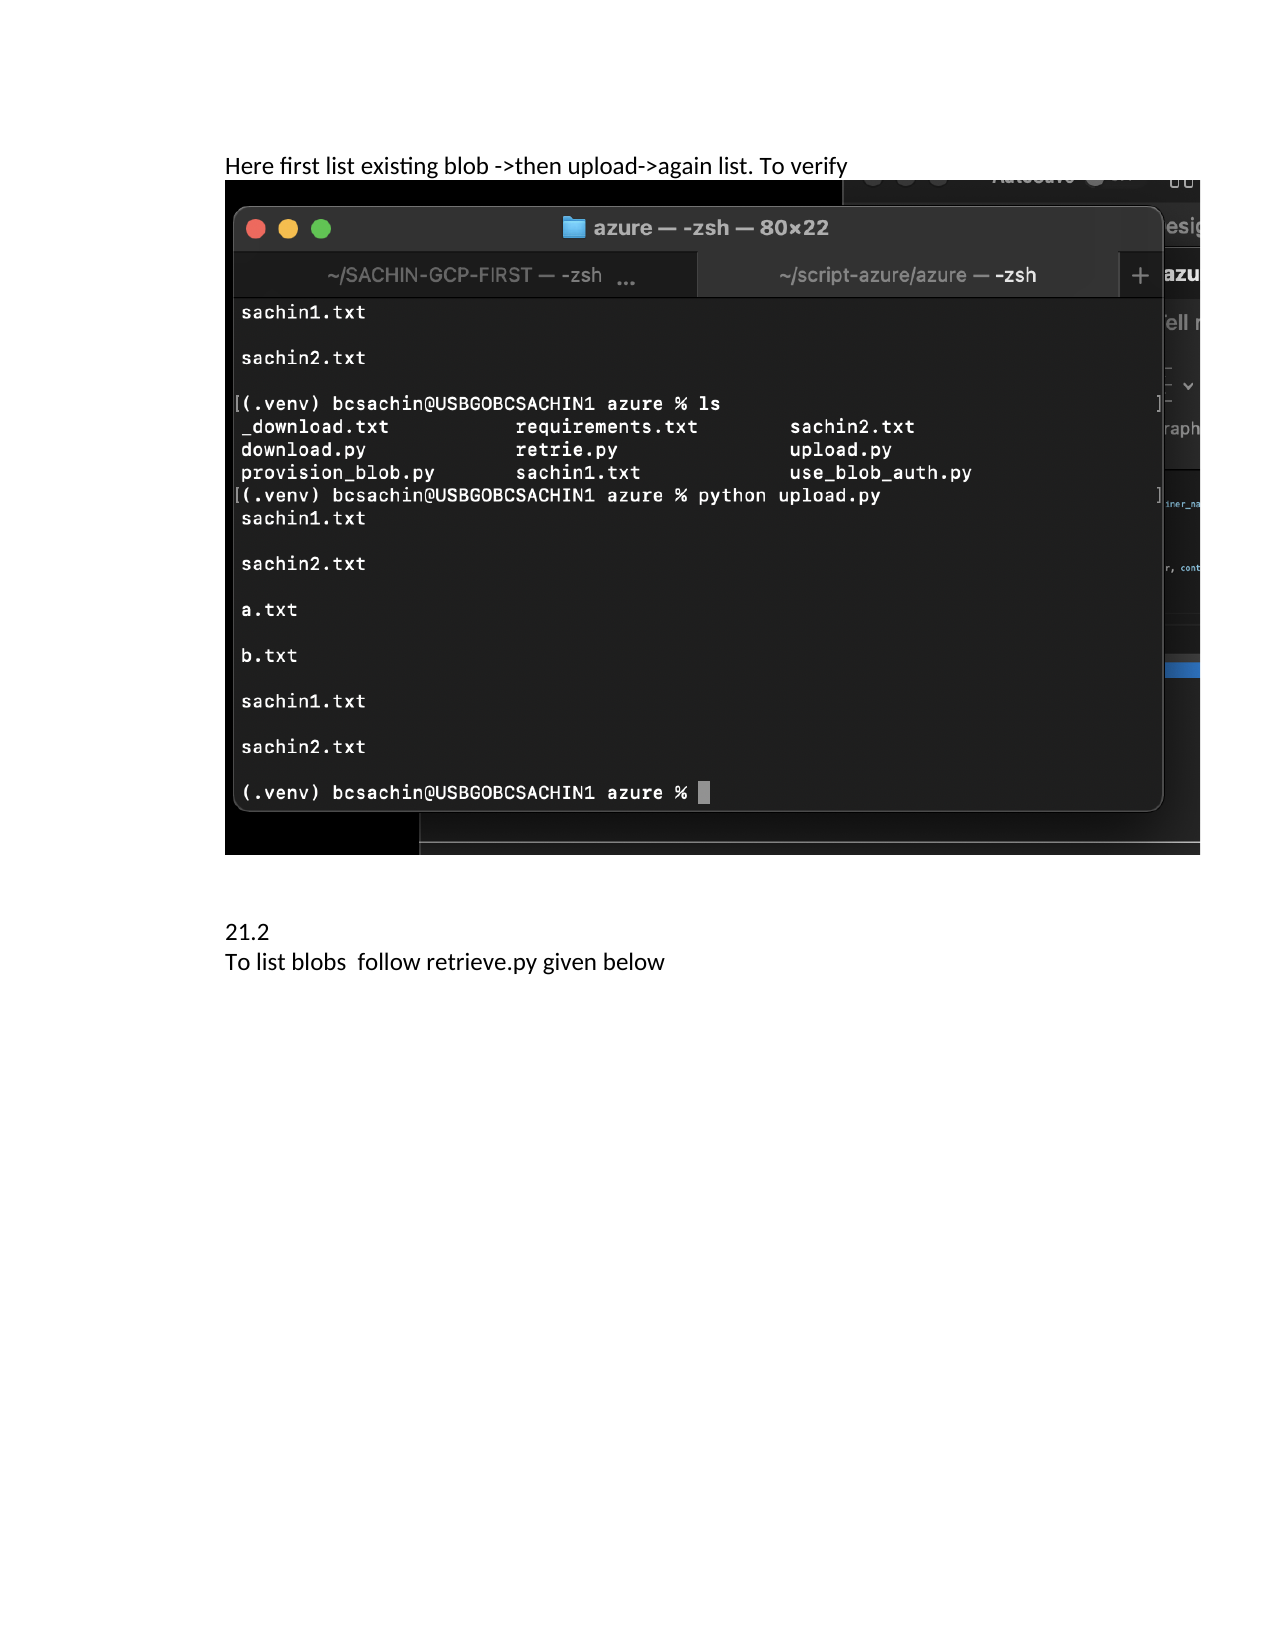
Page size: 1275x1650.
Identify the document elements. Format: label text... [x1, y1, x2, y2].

list Here first list existing blob ->then upload->again list. To verify [225, 150, 1125, 180]
picture [225, 180, 1200, 855]
list To list blobs follow retrieve.py given below [225, 947, 1125, 977]
list 21.2 [225, 916, 1125, 947]
